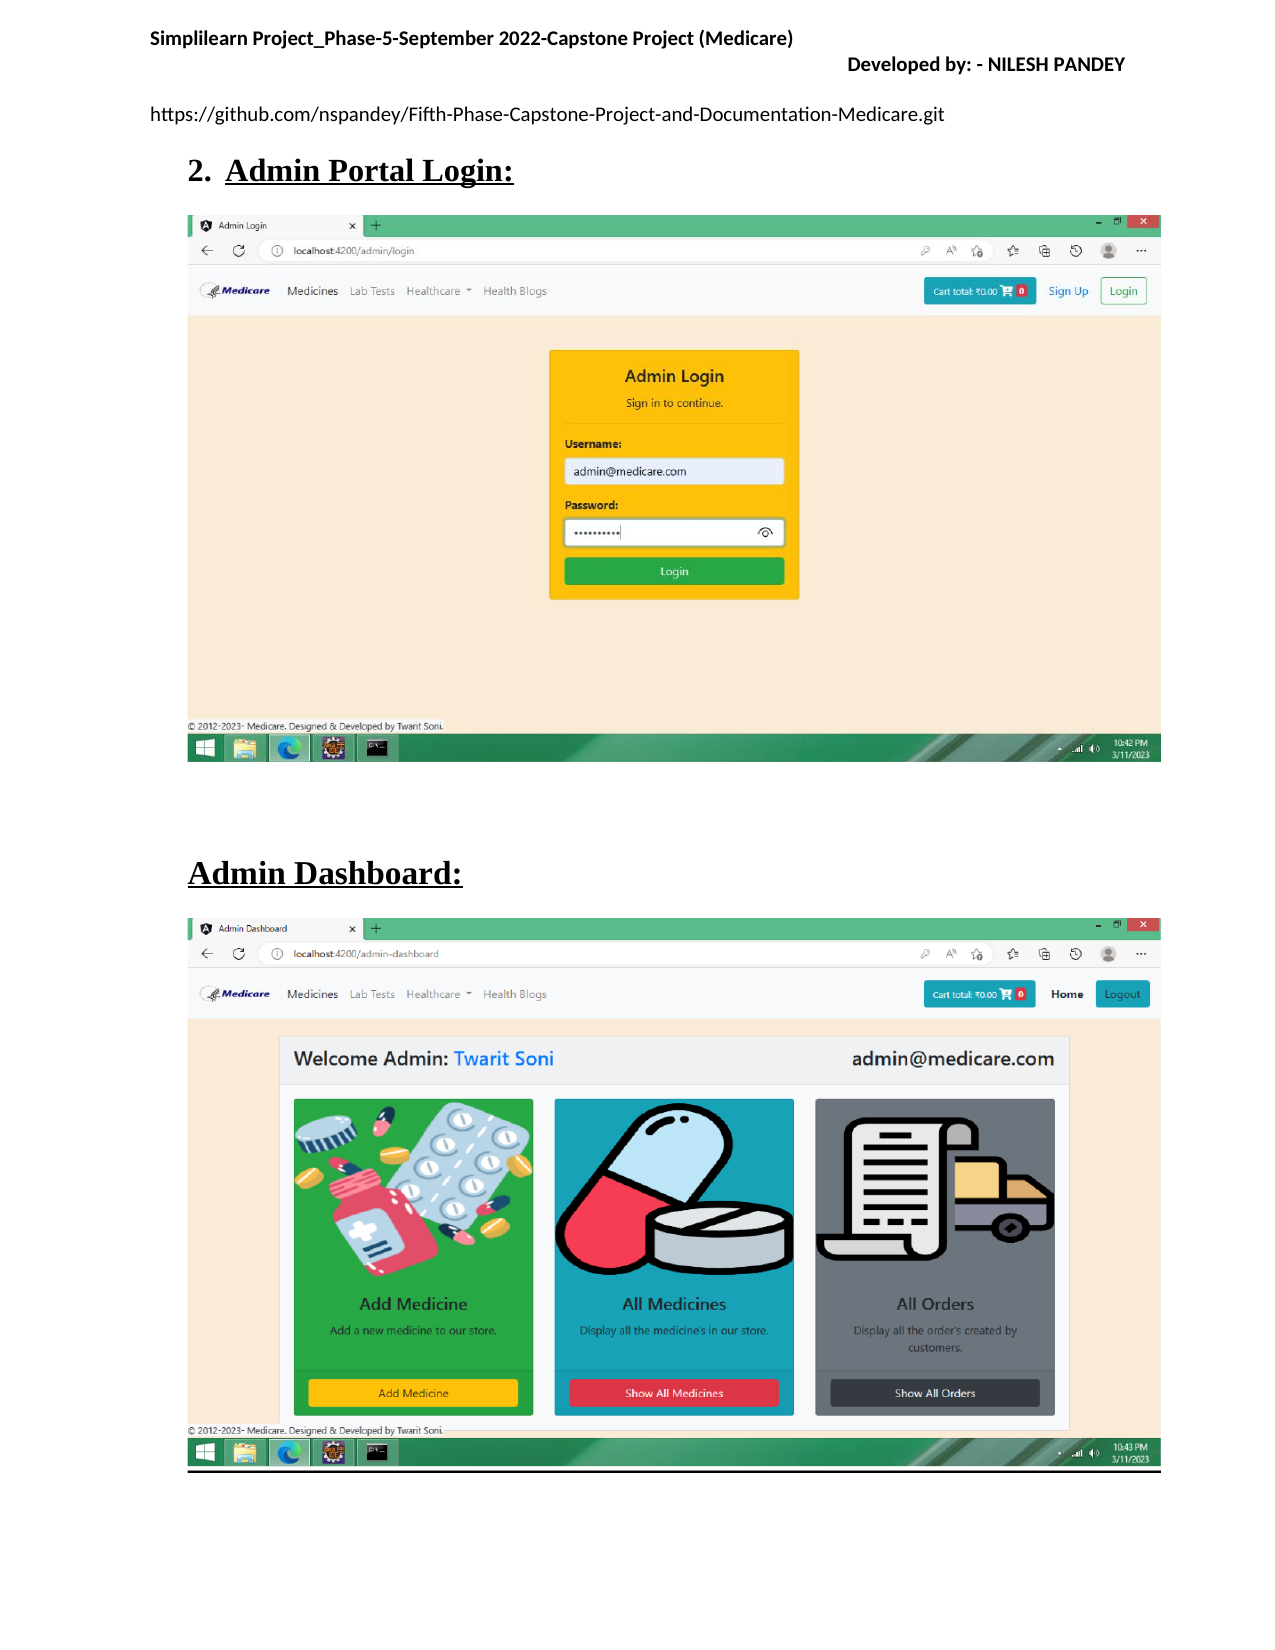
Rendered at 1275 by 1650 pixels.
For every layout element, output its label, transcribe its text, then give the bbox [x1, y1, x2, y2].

picture [187, 215, 1161, 762]
text Admin Dashboard: [187, 853, 1125, 891]
picture [187, 918, 1161, 1473]
list Admin Portal Login: [187, 151, 1125, 188]
